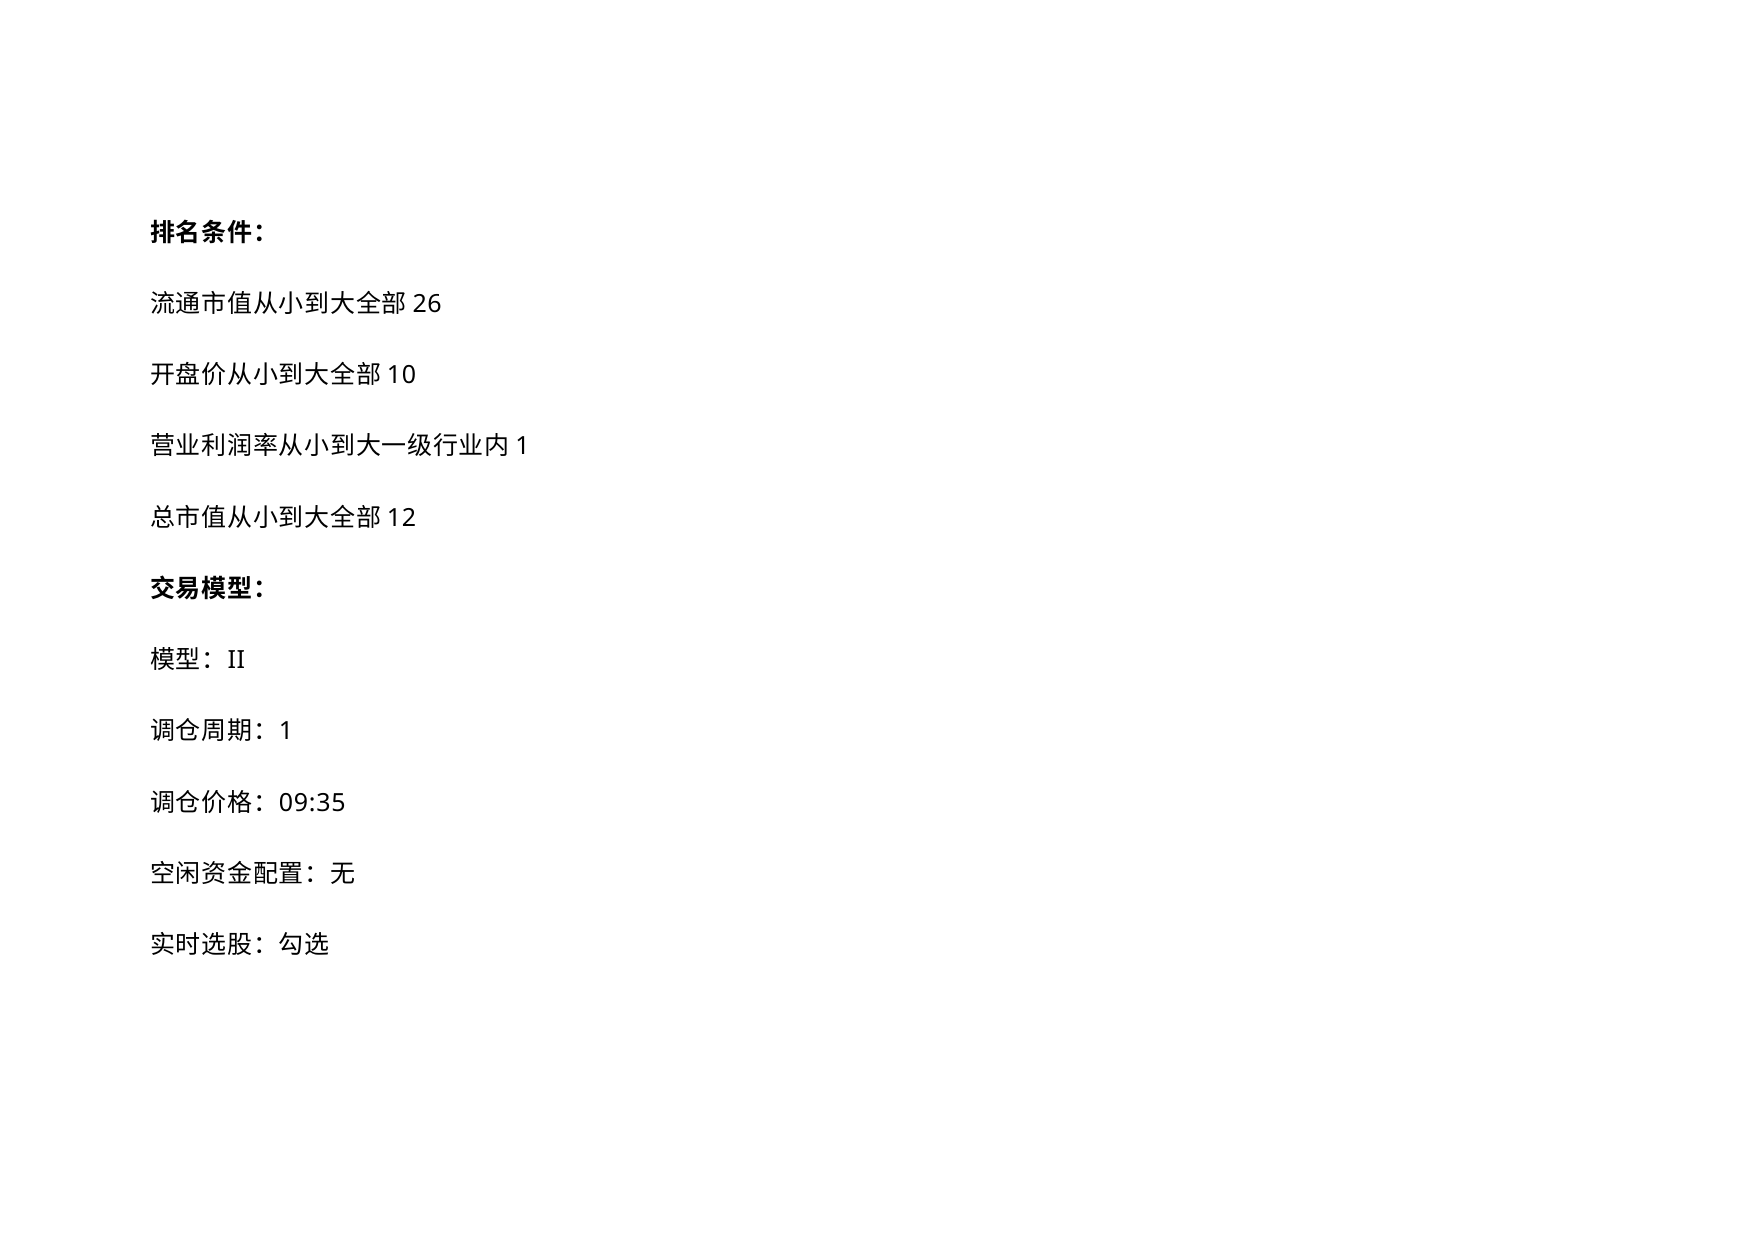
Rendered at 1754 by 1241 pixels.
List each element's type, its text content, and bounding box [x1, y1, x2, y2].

text 调仓价格：09:35 [150, 768, 1604, 833]
text 营业利润率从小到大一级行业内1 [150, 411, 1604, 476]
text 模型：II [150, 625, 1604, 690]
text 交易模型： [150, 554, 1604, 619]
text 总市值从小到大全部12 [150, 483, 1604, 548]
text 排名条件： [150, 198, 1604, 263]
text 开盘价从小到大全部10 [150, 340, 1604, 405]
text 实时选股：勾选 [150, 910, 1604, 975]
text 流通市值从小到大全部26 [150, 269, 1604, 334]
text 空闲资金配置：无 [150, 839, 1604, 904]
text 调仓周期：1 [150, 696, 1604, 761]
